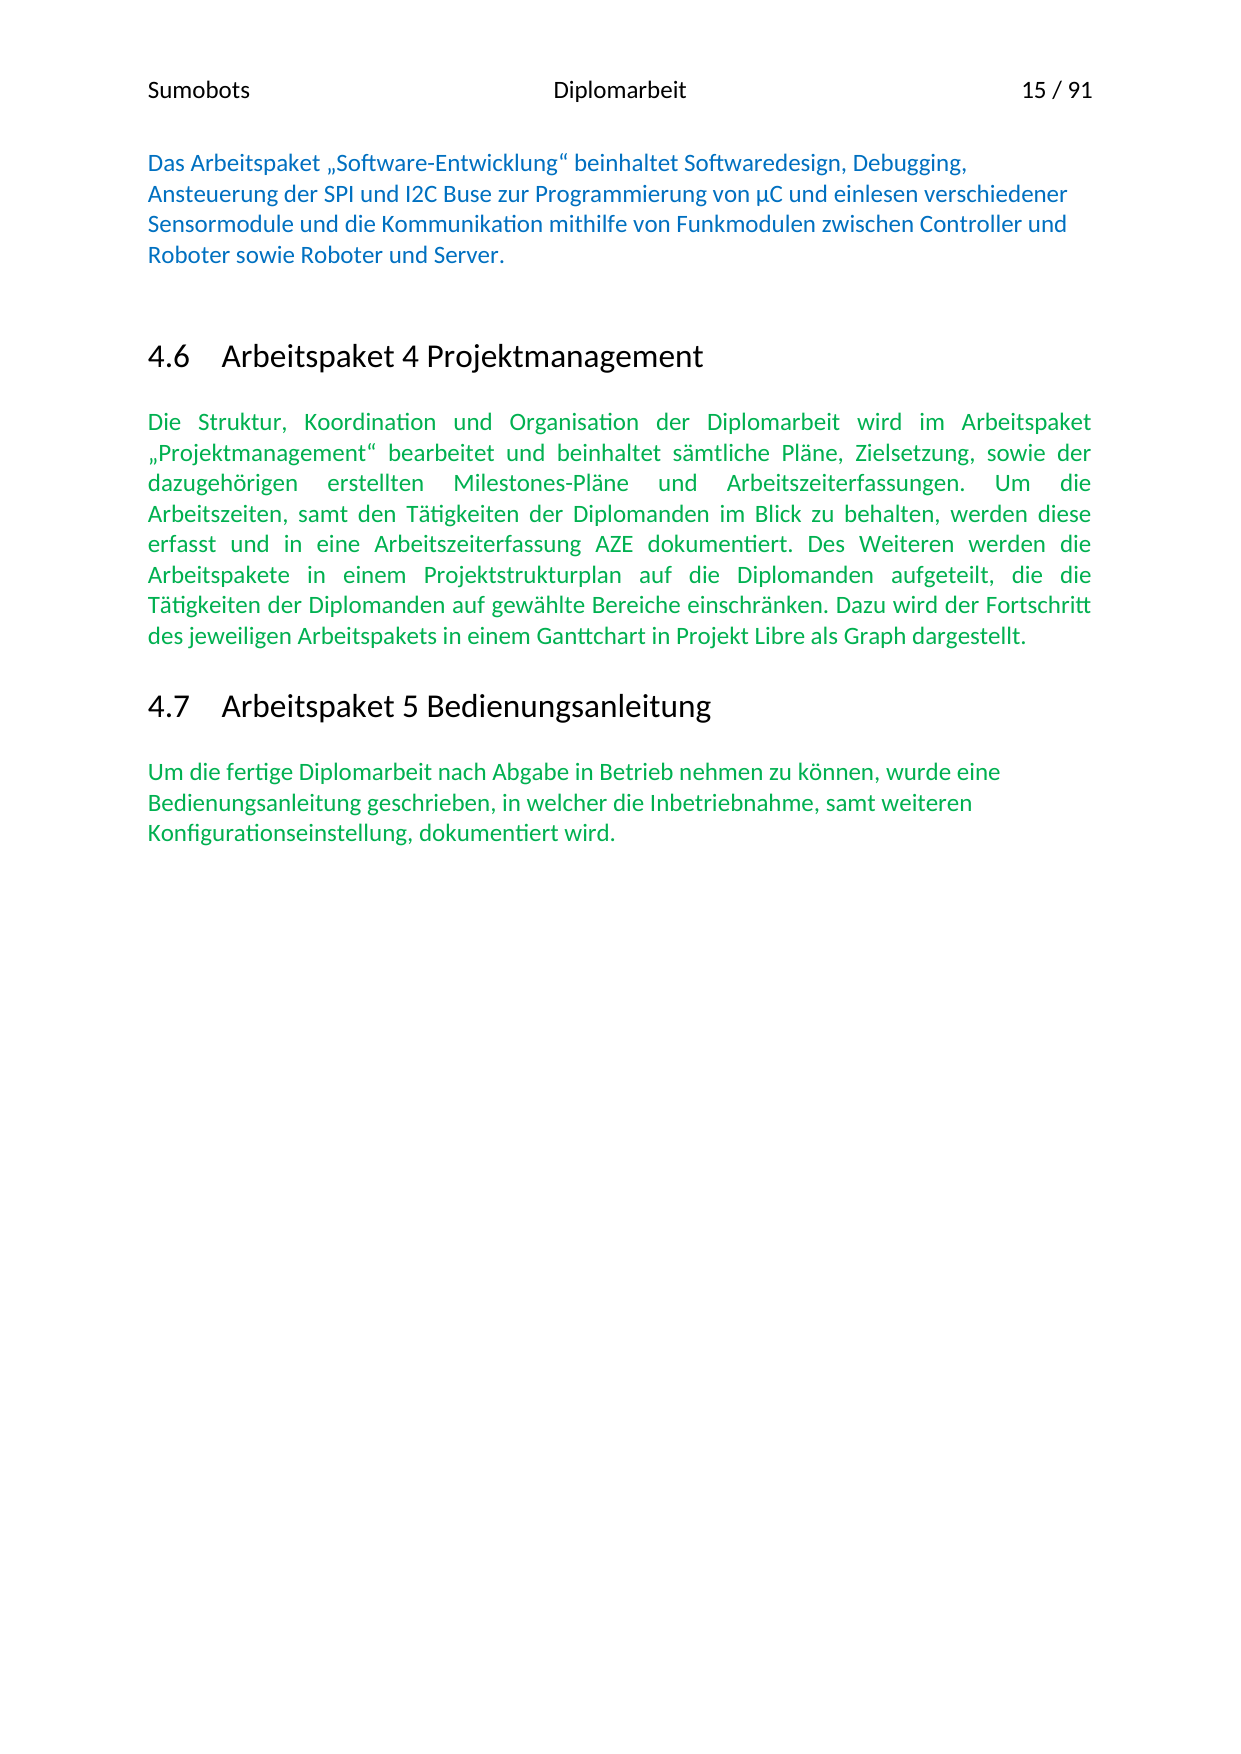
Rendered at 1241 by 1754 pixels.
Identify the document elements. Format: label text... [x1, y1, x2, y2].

subtitle Arbeitspaket 5 Bedienungsanleitung [148, 685, 1093, 726]
text Das Arbeitspaket „Software-Entwicklung“ beinhaltet Softwaredesign, Debugging, Ansteuerung der SPI und I2C Buse zur Programmierung von µC und einlesen verschiedener Sensormodule und die Kommunikation mithilfe von Funkmodulen zwischen Controller und Roboter sowie Roboter und Server. [148, 148, 1093, 270]
subtitle Arbeitspaket 4 Projektmanagement [148, 335, 1093, 376]
text Um die fertige Diplomarbeit nach Abgabe in Betrieb nehmen zu können, wurde eine Bedienungsanleitung geschrieben, in welcher die Inbetriebnahme, samt weiteren Konfigurationseinstellung, dokumentiert wird. [148, 756, 1093, 848]
text Die Struktur, Koordination und Organisation der Diplomarbeit wird im Arbeitspaket „Projektmanagement“ bearbeitet und beinhaltet sämtliche Pläne, Zielsetzung, sowie der dazugehörigen erstellten Milestones-Pläne und Arbeitszeiterfassungen. Um die Arbeitszeiten, samt den Tätigkeiten der Diplomanden im Blick zu behalten, werden diese erfasst und in eine Arbeitszeiterfassung AZE dokumentiert. Des Weiteren werden die Arbeitspakete in einem Projektstrukturplan auf die Diplomanden aufgeteilt, die die Tätigkeiten der Diplomanden auf gewählte Bereiche einschränken. Dazu wird der Fortschritt des jeweiligen Arbeitspakets in einem Ganttchart in Projekt Libre als Graph dargestellt. [148, 406, 1093, 650]
